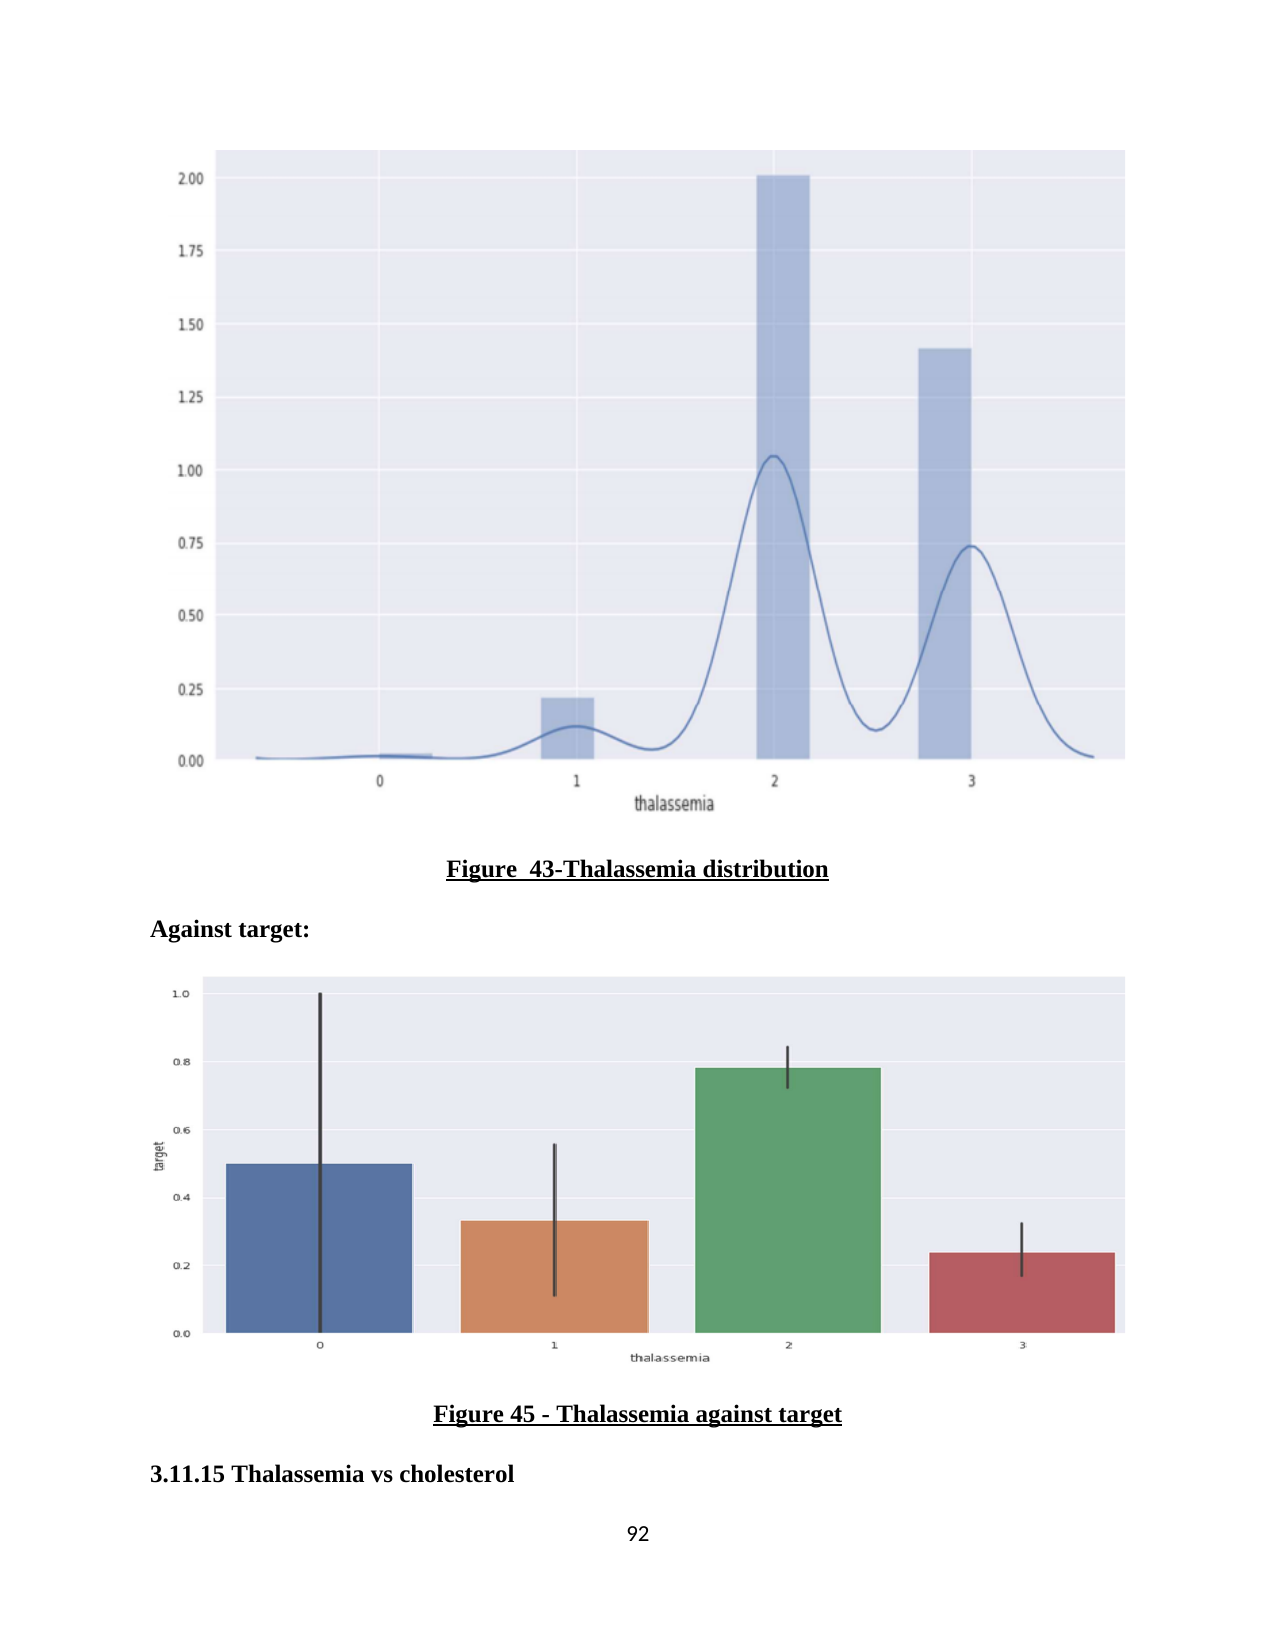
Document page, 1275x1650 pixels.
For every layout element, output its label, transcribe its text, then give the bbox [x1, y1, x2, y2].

text 3.11.15 Thalassemia vs cholesterol [150, 1459, 1125, 1488]
text Figure 45 - Thalassemia against target [150, 1399, 1125, 1428]
text Figure 43-Thalassemia distribution [150, 854, 1125, 883]
picture [150, 973, 1125, 1369]
picture [150, 150, 1125, 824]
text Against target: [150, 914, 1125, 943]
